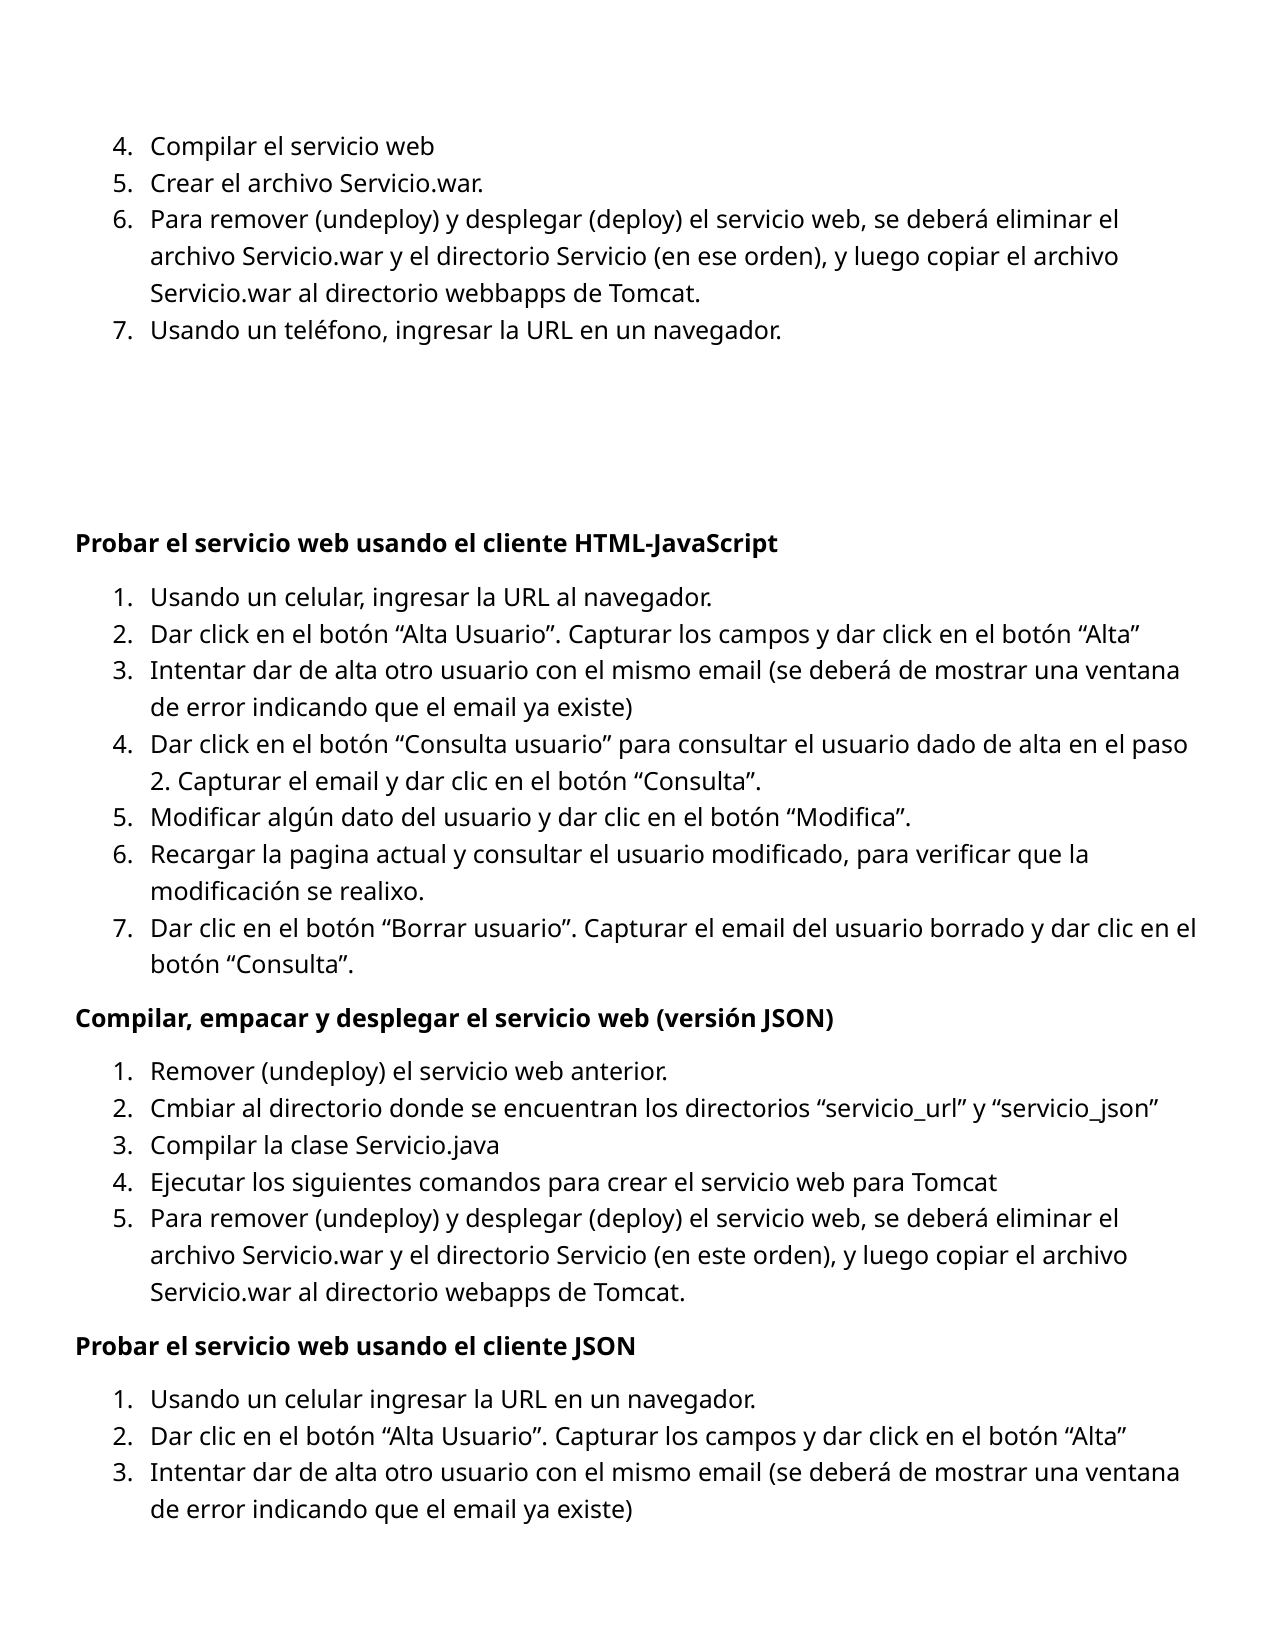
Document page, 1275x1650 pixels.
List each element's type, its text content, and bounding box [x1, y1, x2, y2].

list Dar clic en el botón “Borrar usuario”. Capturar el email del usuario borrado y dar clic en el botón “Consulta”. [112, 910, 1200, 981]
list Modificar algún dato del usuario y dar clic en el botón “Modifica”. [112, 800, 1200, 834]
list Compilar el servicio web [112, 128, 1200, 162]
list Crear el archivo Servicio.war. [112, 165, 1200, 199]
list Compilar la clase Servicio.java [112, 1128, 1200, 1162]
list Remover (undeploy) el servicio web anterior. [112, 1054, 1200, 1088]
list Ejecutar los siguientes comandos para crear el servicio web para Tomcat [112, 1164, 1200, 1198]
text Probar el servicio web usando el cliente JSON [75, 1328, 1200, 1362]
list Para remover (undeploy) y desplegar (deploy) el servicio web, se deberá eliminar el archivo Servicio.war y el directorio Servicio (en ese orden), y luego copiar el archivo Servicio.war al directorio webbapps de Tomcat. [112, 202, 1200, 309]
list Usando un celular ingresar la URL en un navegador. [112, 1382, 1200, 1416]
text Probar el servicio web usando el cliente HTML-JavaScript [75, 526, 1200, 560]
text Compilar, empacar y desplegar el servicio web (versión JSON) [75, 1001, 1200, 1035]
list Recargar la pagina actual y consultar el usuario modificado, para verificar que la modificación se realixo. [112, 837, 1200, 908]
list Para remover (undeploy) y desplegar (deploy) el servicio web, se deberá eliminar el archivo Servicio.war y el directorio Servicio (en este orden), y luego copiar el archivo Servicio.war al directorio webapps de Tomcat. [112, 1201, 1200, 1309]
list Dar click en el botón “Alta Usuario”. Capturar los campos y dar click en el botón “Alta” [112, 616, 1200, 650]
list Dar clic en el botón “Alta Usuario”. Capturar los campos y dar click en el botón “Alta” [112, 1418, 1200, 1452]
list Usando un teléfono, ingresar la URL en un navegador. [112, 312, 1200, 346]
list Intentar dar de alta otro usuario con el mismo email (se deberá de mostrar una ventana de error indicando que el email ya existe) [112, 653, 1200, 724]
list Usando un celular, ingresar la URL al navegador. [112, 579, 1200, 613]
list Cmbiar al directorio donde se encuentran los directorios “servicio_url” y “servicio_json” [112, 1091, 1200, 1125]
list Dar click en el botón “Consulta usuario” para consultar el usuario dado de alta en el paso 2. Capturar el email y dar clic en el botón “Consulta”. [112, 727, 1200, 797]
list Intentar dar de alta otro usuario con el mismo email (se deberá de mostrar una ventana de error indicando que el email ya existe) [112, 1455, 1200, 1526]
